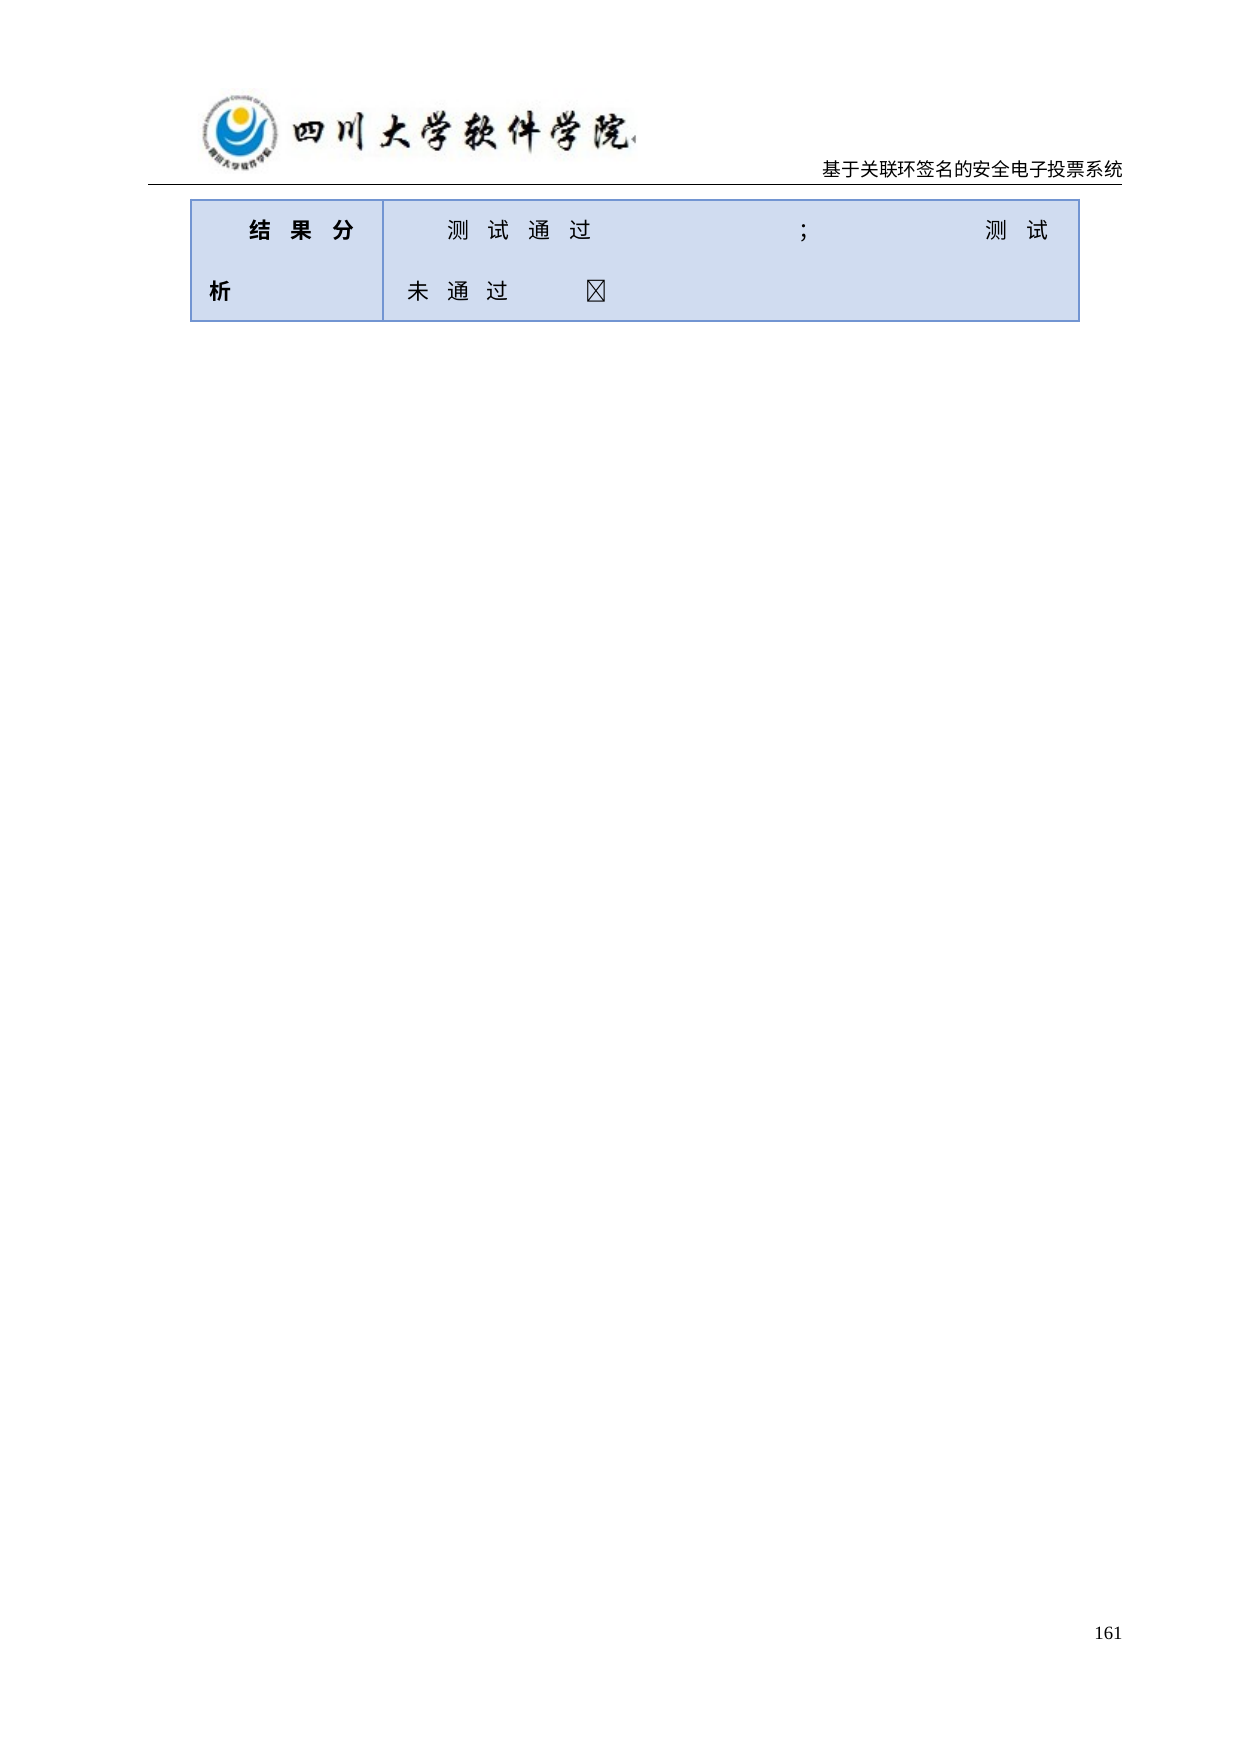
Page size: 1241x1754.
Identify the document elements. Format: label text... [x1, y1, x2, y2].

picture [197, 88, 639, 177]
table_cell 结果分析 [192, 201, 382, 320]
table_cell 测试通过 ； 测试未通过 [384, 201, 1078, 320]
